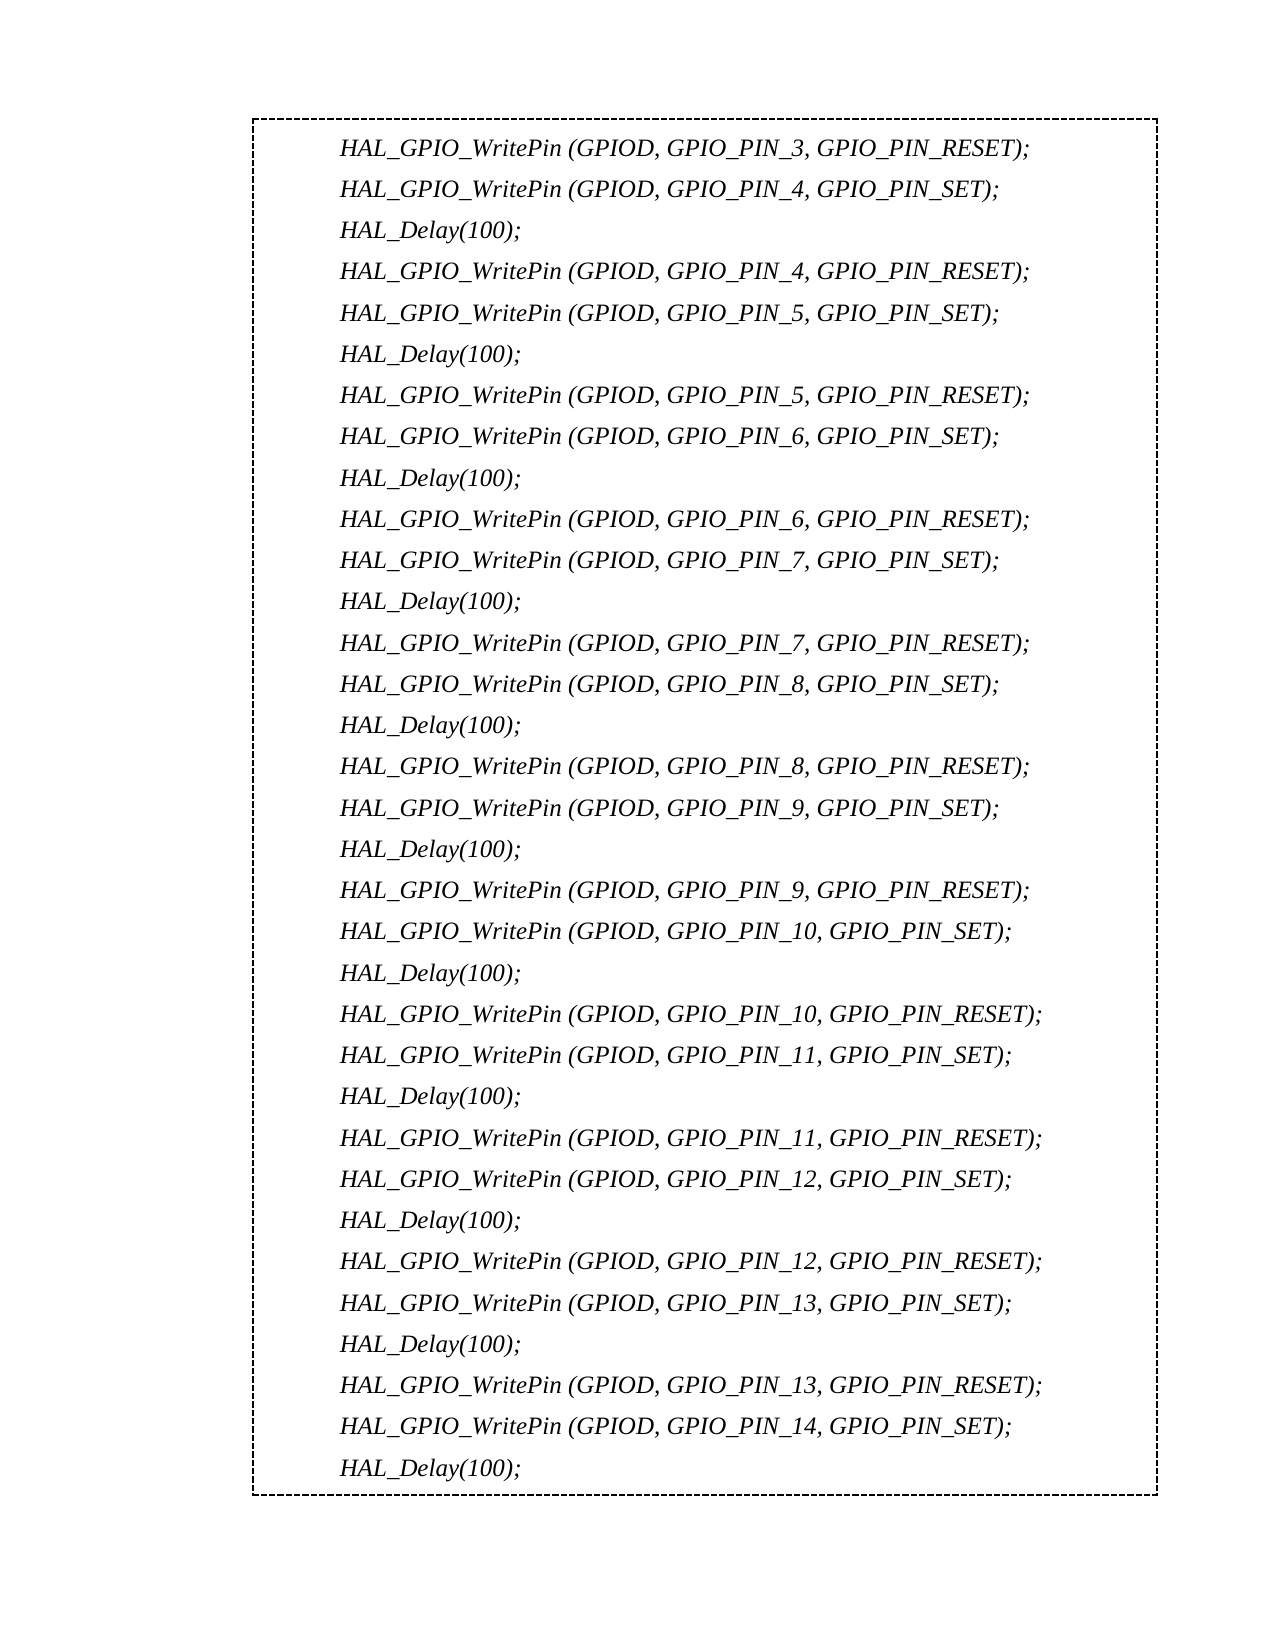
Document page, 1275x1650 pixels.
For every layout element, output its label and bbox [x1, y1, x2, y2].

table_header [253, 118, 1157, 1494]
